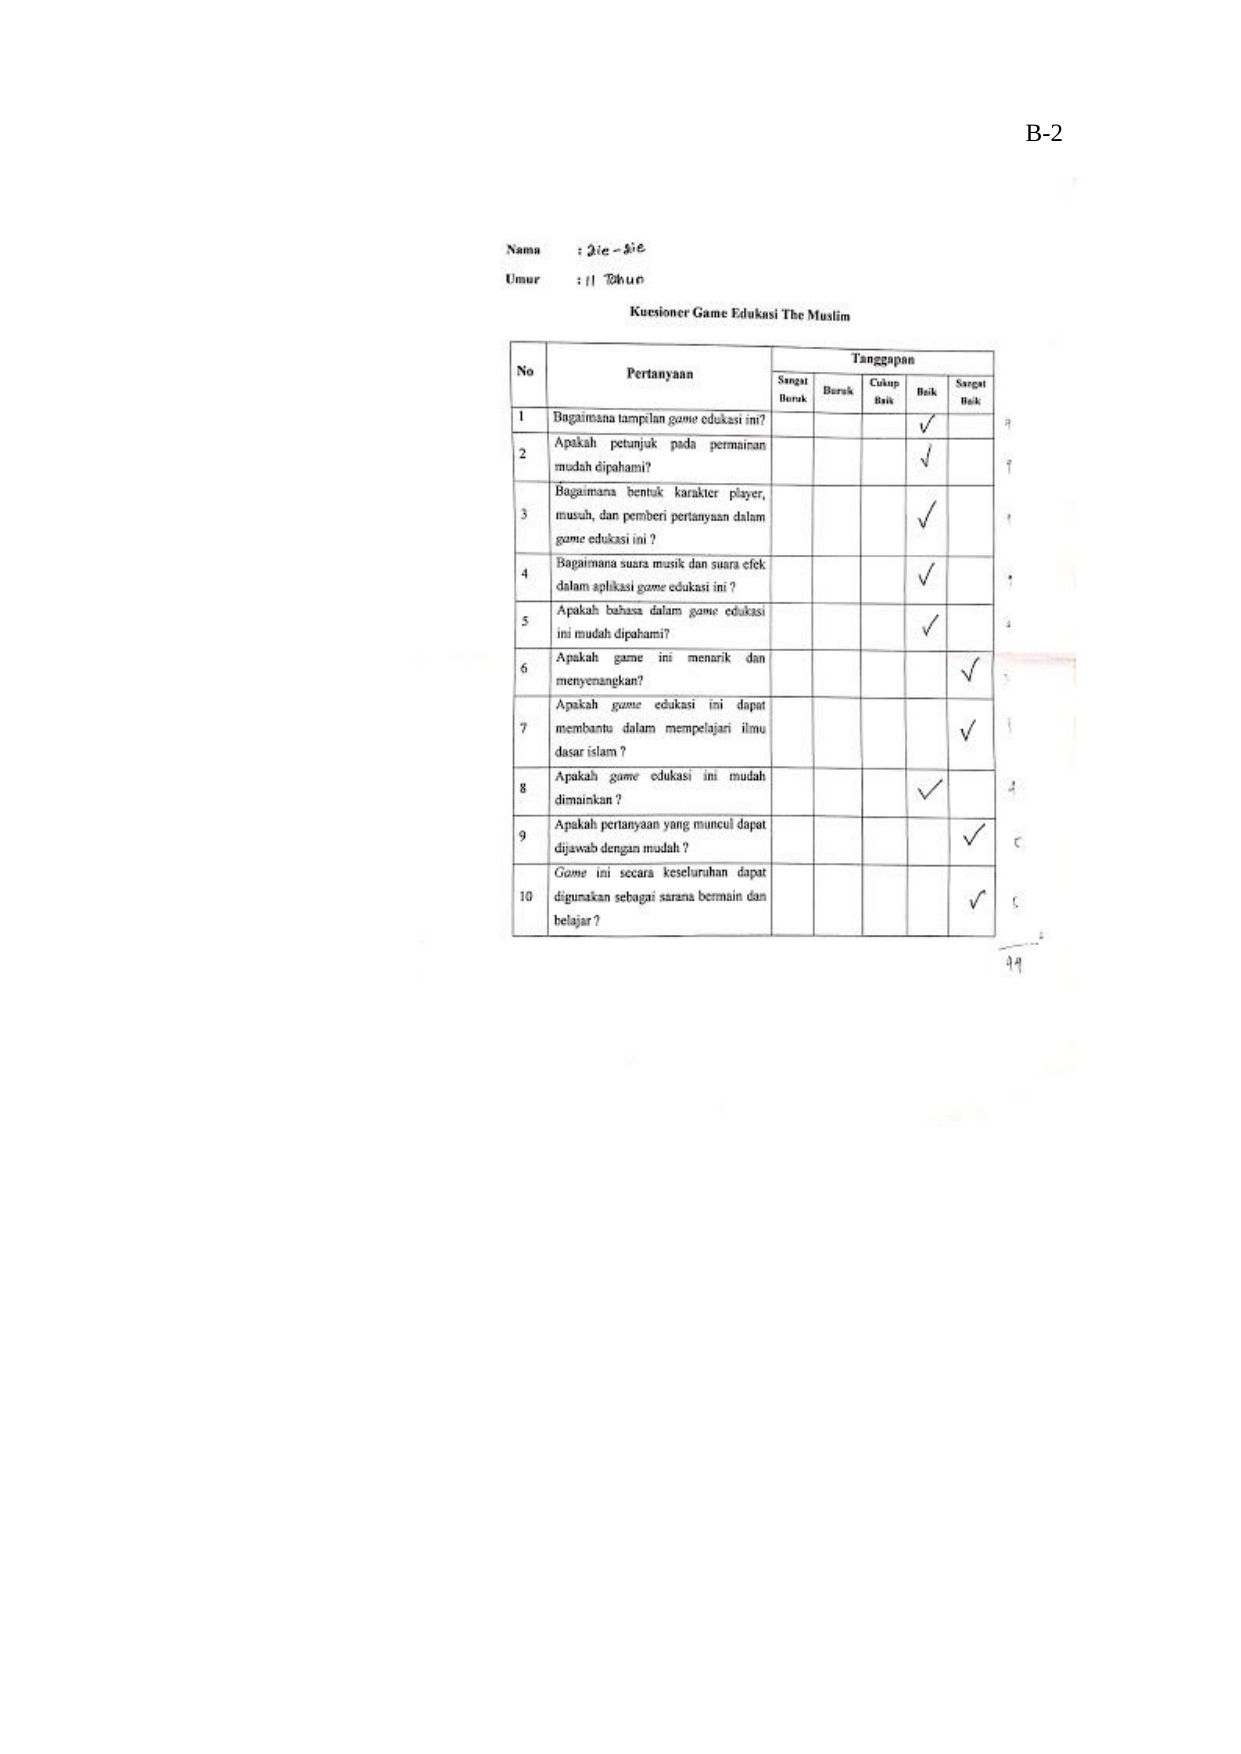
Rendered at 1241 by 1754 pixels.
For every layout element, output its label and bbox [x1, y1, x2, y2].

picture [413, 177, 1076, 1128]
